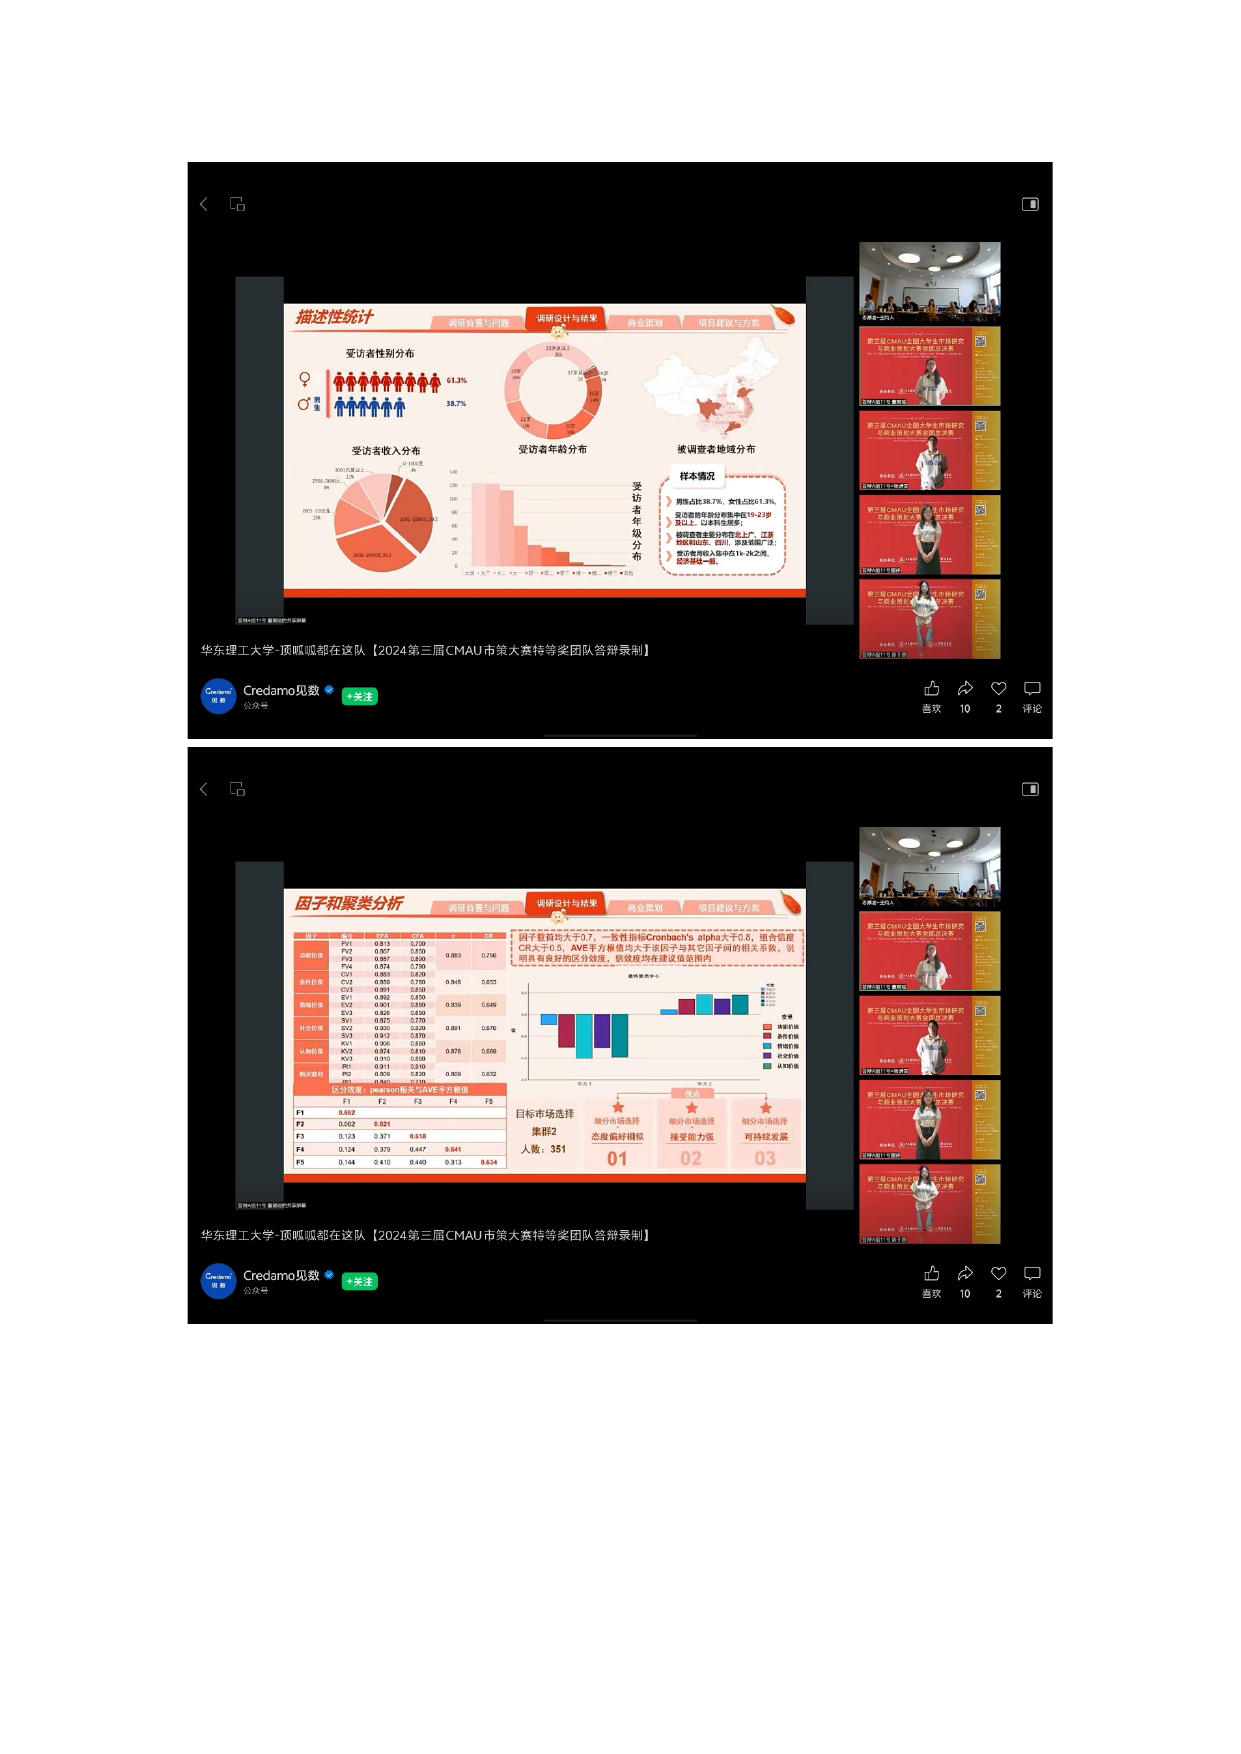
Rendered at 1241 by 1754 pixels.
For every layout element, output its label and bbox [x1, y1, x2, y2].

picture [187, 747, 1053, 1324]
picture [187, 162, 1053, 739]
